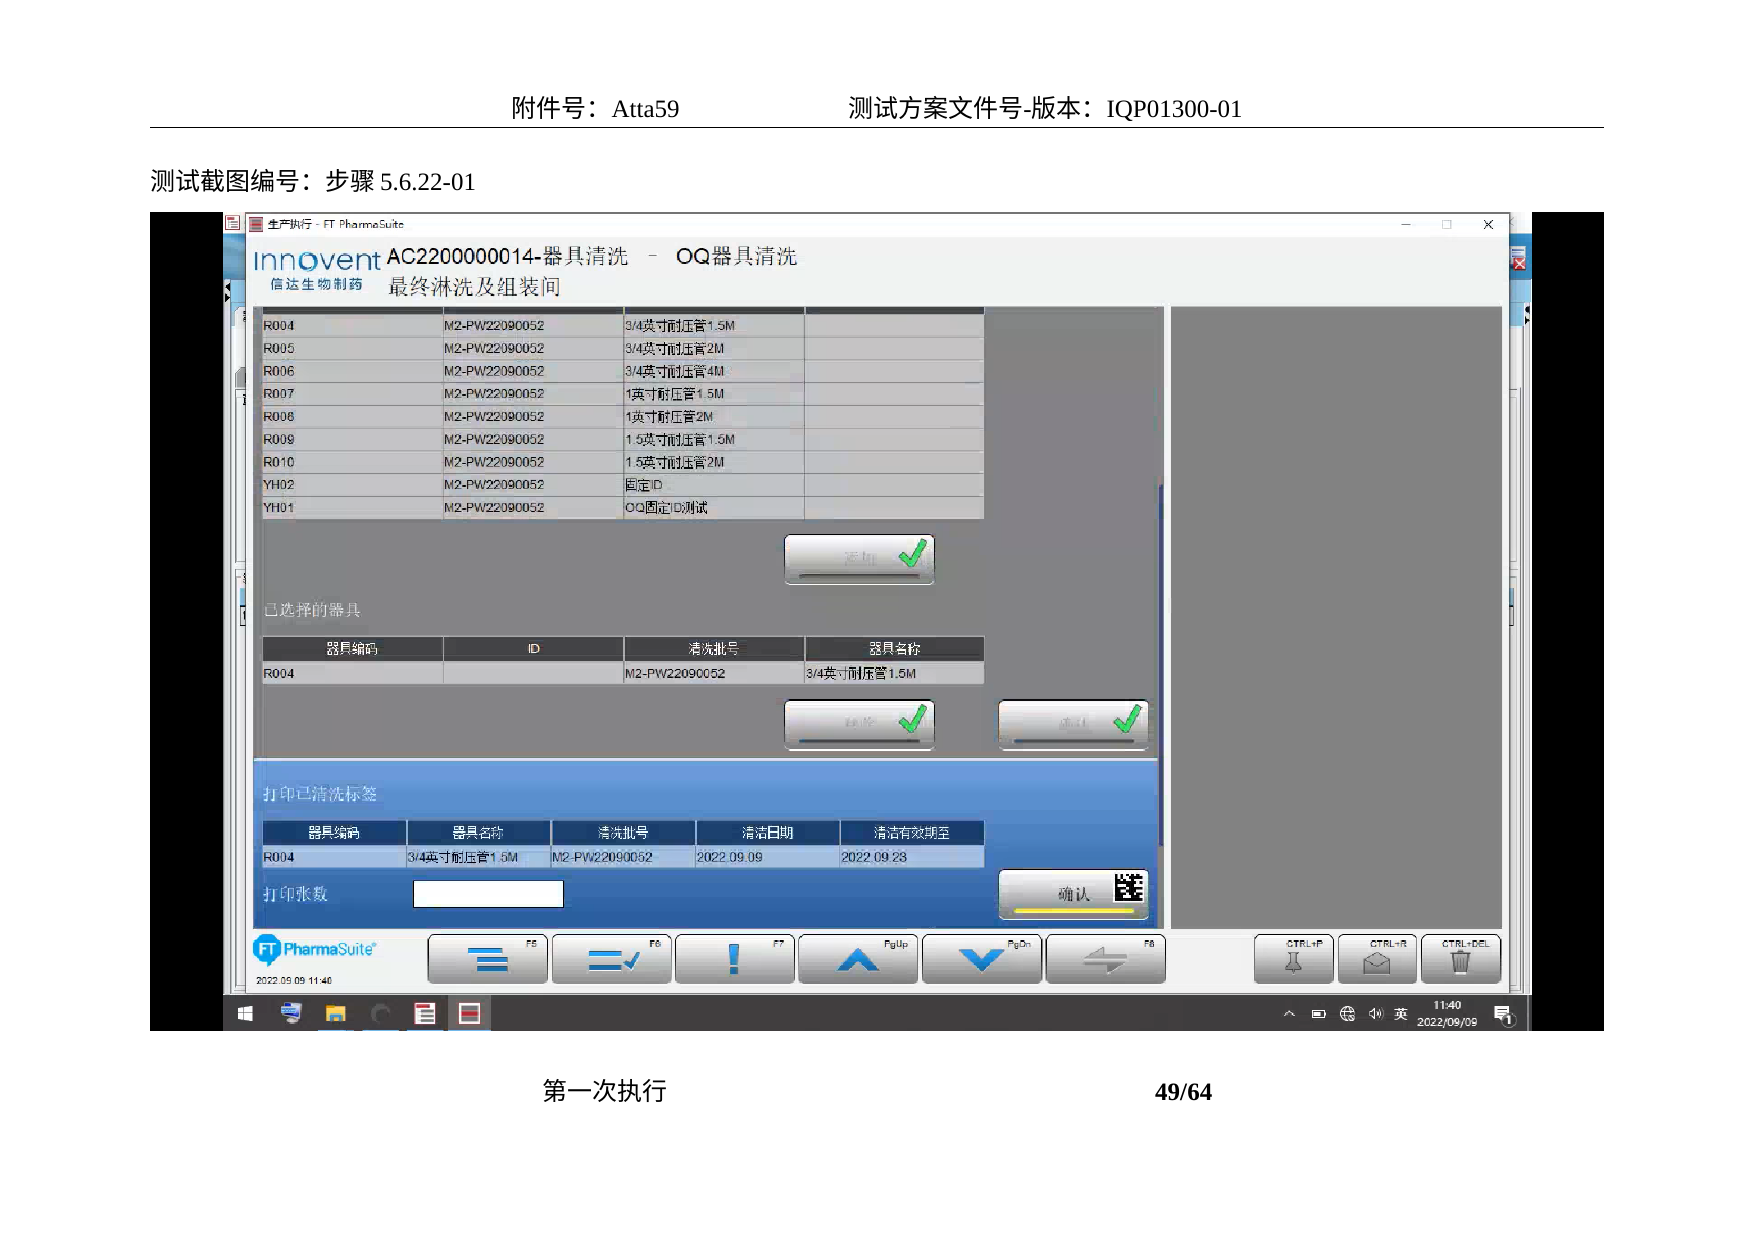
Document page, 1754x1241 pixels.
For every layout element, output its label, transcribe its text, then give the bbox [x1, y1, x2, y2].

text 测试截图编号：步骤5.6.22-01 [150, 147, 1604, 212]
picture [150, 212, 1604, 1031]
